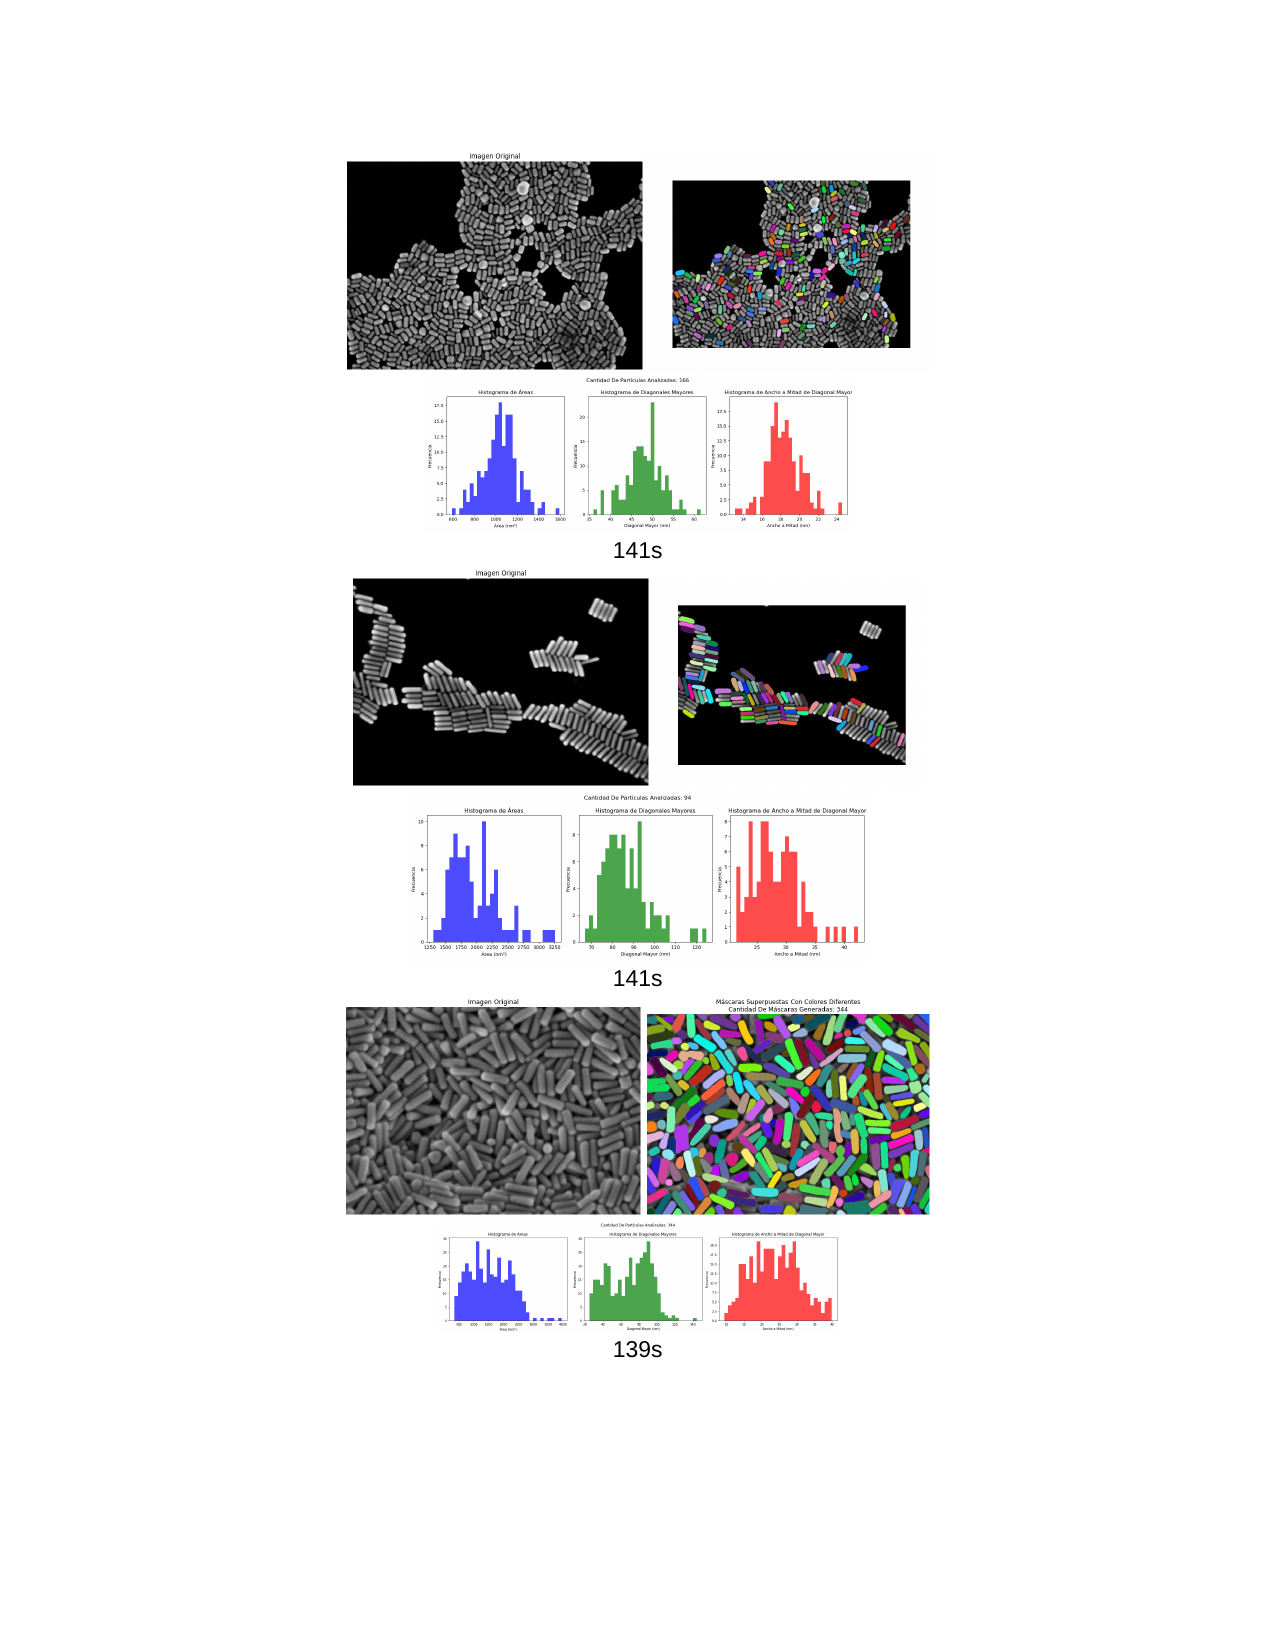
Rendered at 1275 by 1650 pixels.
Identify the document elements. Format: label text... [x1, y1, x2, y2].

text 141s [150, 965, 1125, 992]
picture [350, 566, 925, 789]
picture [436, 1221, 839, 1333]
picture [343, 150, 932, 373]
picture [423, 376, 852, 533]
picture [406, 792, 869, 962]
picture [342, 995, 933, 1218]
text 141s [150, 537, 1125, 563]
text 139s [150, 1336, 1125, 1362]
